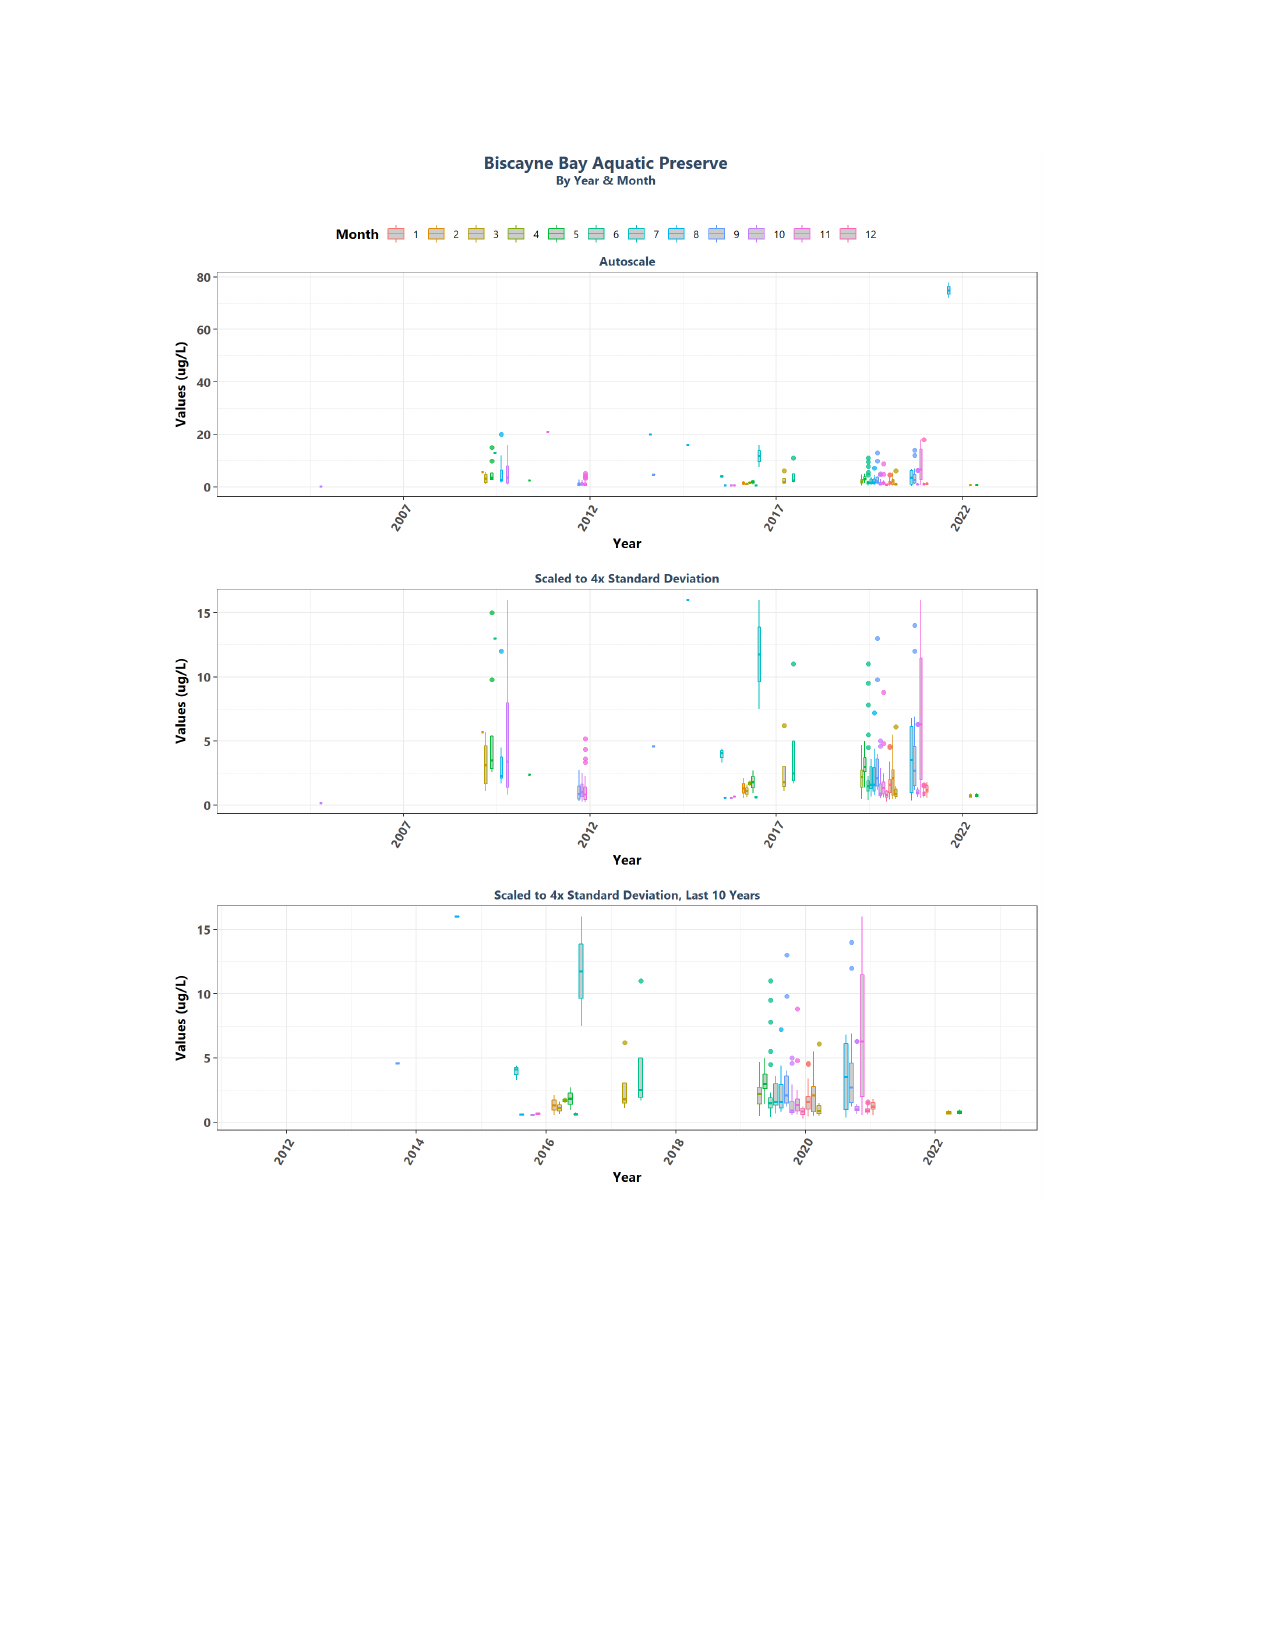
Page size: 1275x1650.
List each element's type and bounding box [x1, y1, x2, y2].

picture [168, 150, 1044, 1200]
